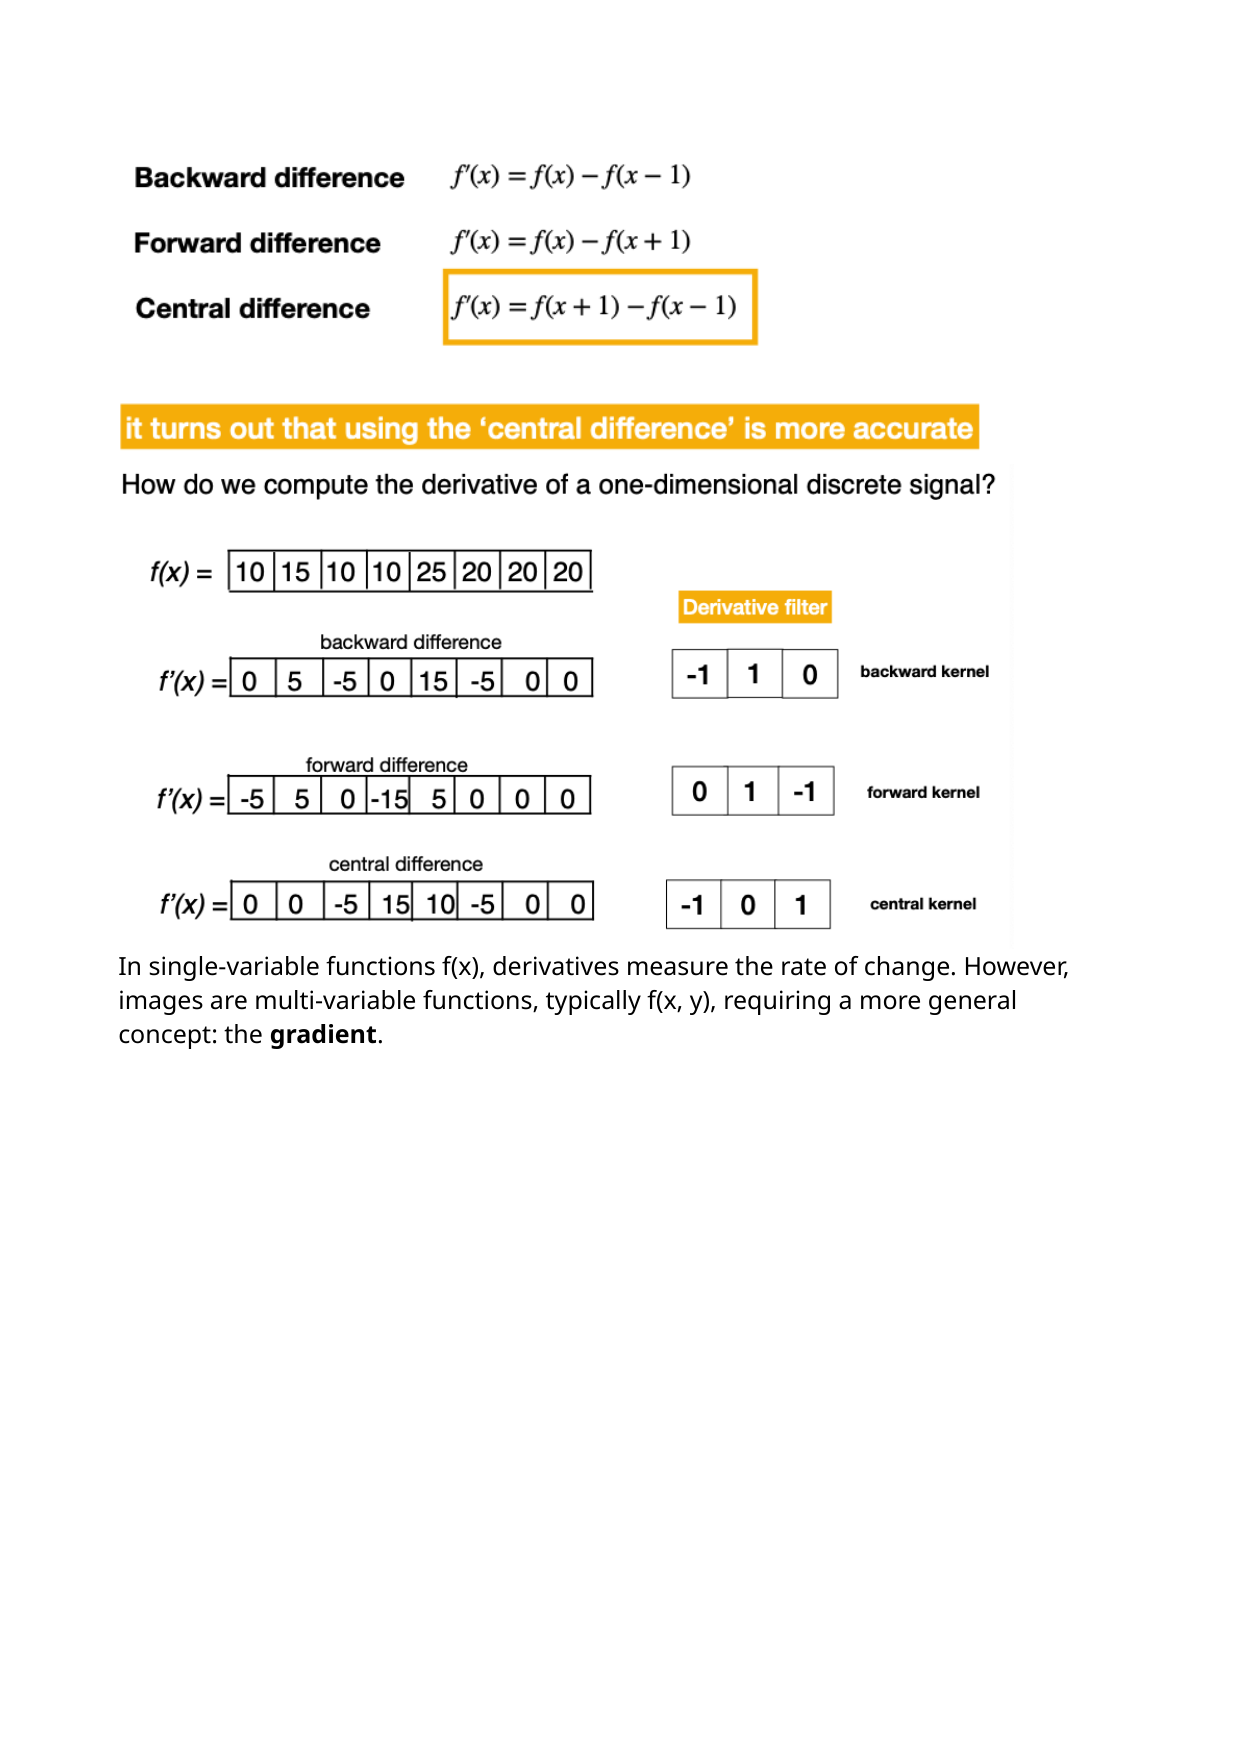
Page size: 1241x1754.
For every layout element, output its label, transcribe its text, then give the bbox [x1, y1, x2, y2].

text In single-variable functions f(x), derivatives measure the rate of change. However, images are multi-variable functions, typically f(x, y), requiring a more general concept: the gradient. [118, 949, 1122, 1051]
picture [118, 147, 1014, 949]
